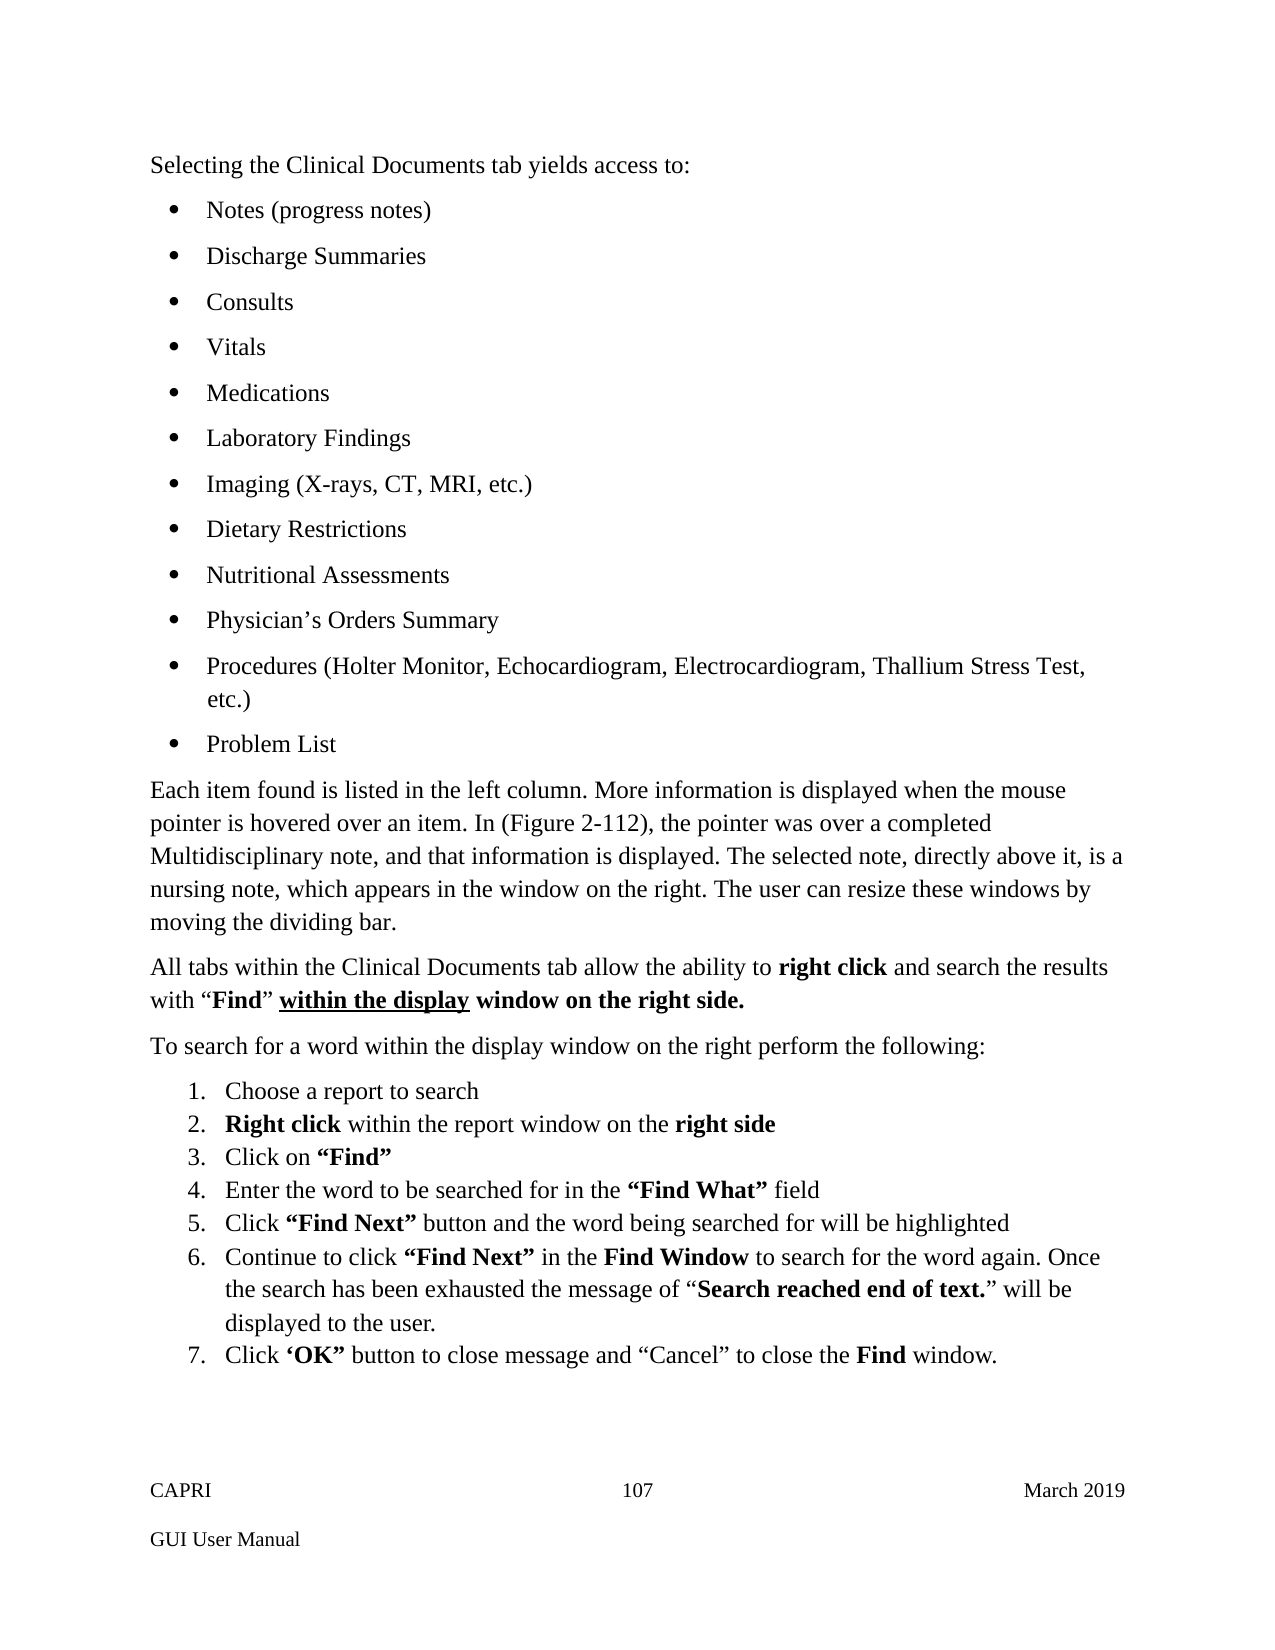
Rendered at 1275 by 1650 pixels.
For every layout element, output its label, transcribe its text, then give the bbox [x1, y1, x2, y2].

text Imaging (X-rays, CT, MRI, etc.) [169, 469, 1125, 497]
list Continue to click “Find Next” in the Find Window to search for the word again. Once the search has been exhausted the message of “Search reached end of text.” will be displayed to the user. [187, 1242, 1125, 1336]
text Consults [169, 287, 1125, 315]
text Each item found is listed in the left column. More information is displayed when the mouse pointer is hovered over an item. In (Figure 2-97), the pointer was over a completed Multidisciplinary note, and that information is displayed. The selected note, directly above it, is a nursing note, which appears in the window on the right. The user can resize these windows by moving the dividing bar. [150, 775, 1125, 936]
list Right click within the report window on the right side [187, 1109, 1125, 1138]
list Enter the word to be searched for in the “Find What” field [187, 1176, 1125, 1204]
text Vitals [169, 332, 1125, 361]
list Click on “Find” [187, 1142, 1125, 1171]
text Nutritional Assessments [169, 560, 1125, 588]
text Discharge Summaries [169, 241, 1125, 270]
text Physician’s Orders Summary [169, 605, 1125, 634]
text Selecting the Clinical Documents tab yields access to: [150, 150, 1125, 179]
list Click “Find Next” button and the word being searched for will be highlighted [187, 1208, 1125, 1237]
text Medications [169, 378, 1125, 406]
list Choose a report to search [187, 1076, 1125, 1105]
text Notes (progress notes) [169, 196, 1125, 224]
list Click ‘OK” button to close message and “Cancel” to close the Find window. [187, 1341, 1125, 1369]
text Procedures (Holter Monitor, Echocardiogram, Electrocardiogram, Thallium Stress Test, etc.) [169, 651, 1125, 712]
text Laboratory Findings [169, 423, 1125, 452]
text All tabs within the Clinical Documents tab allow the ability to right click and search the results with “Find” within the display window on the right side. [150, 952, 1125, 1014]
text Problem List [169, 729, 1125, 758]
text To search for a word within the display window on the right perform the following: [150, 1031, 1125, 1060]
text Dietary Restrictions [169, 514, 1125, 543]
